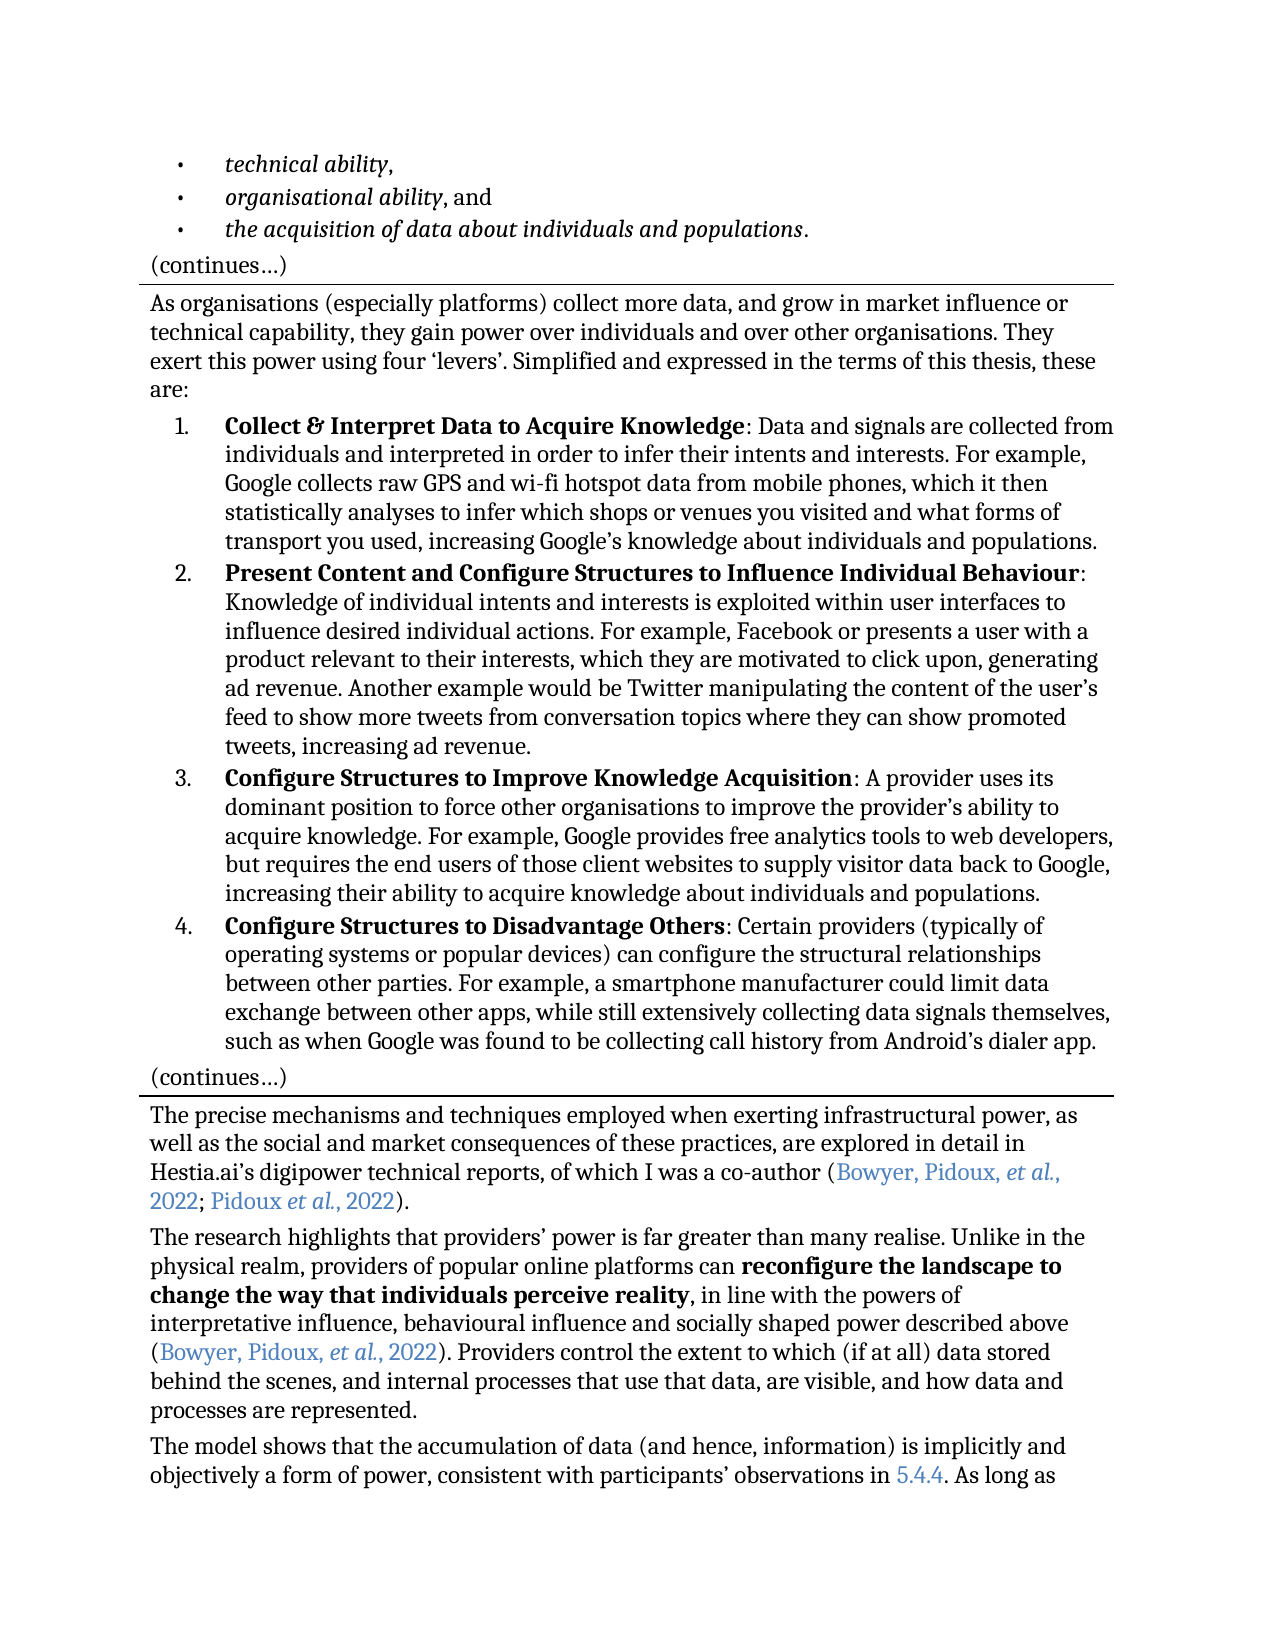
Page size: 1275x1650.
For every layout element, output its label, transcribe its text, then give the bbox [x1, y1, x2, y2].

table_header (continues…) [139, 248, 1114, 284]
list Present Content and Configure Structures to Influence Individual Behaviour: Knowledge of individual intents and interests is exploited within user interfaces to influence desired individual actions. For example, Facebook or presents a user with a product relevant to their interests, which they are motivated to click upon, generating ad revenue. Another example would be Twitter manipulating the content of the user’s feed to show more tweets from conversation topics where they can show promoted tweets, increasing ad revenue. [175, 559, 1125, 760]
list Configure Structures to Improve Knowledge Acquisition: A provider uses its dominant position to force other organisations to improve the provider’s ability to acquire knowledge. For example, Google provides free analytics tools to web developers, but requires the end users of those client websites to supply visitor data back to Google, increasing their ability to acquire knowledge about individuals and populations. [175, 764, 1125, 908]
table_header (continues…) [139, 1059, 1114, 1095]
table_cell As organisations (especially platforms) collect more data, and grow in market influence or technical capability, they gain power over individuals and over other organisations. They exert this power using four ‘levers’. Simplified and expressed in the terms of this thesis, these are: [139, 285, 1114, 408]
list Collect & Interpret Data to Acquire Knowledge: Data and signals are collected from individuals and interpreted in order to infer their intents and interests. For example, Google collects raw GPS and wi-fi hotspot data from mobile phones, which it then statistically analyses to infer which shops or venues you visited and what forms of transport you used, increasing Google’s knowledge about individuals and populations. [175, 412, 1125, 555]
table_cell The research highlights that providers’ power is far greater than many realise. Unlike in the physical realm, providers of popular online platforms can reconfigure the landscape to change the way that individuals perceive reality, in line with the powers of interpretative influence, behavioural influence and socially shaped power described above (Bowyer, Pidoux, et al., 2022). Providers control the extent to which (if at all) data stored behind the scenes, and internal processes that use that data, are visible, and how data and processes are represented. [139, 1219, 1114, 1428]
list the acquisition of data about individuals and populations. [175, 215, 1125, 244]
list organisational ability, and [175, 182, 1125, 211]
list technical ability, [175, 150, 1125, 179]
table_cell The precise mechanisms and techniques employed when exerting infrastructural power, as well as the social and market consequences of these practices, are explored in detail in Hestia.ai’s digipower technical reports, of which I was a co-author (Bowyer, Pidoux, et al., 2022; Pidoux et al., 2022). [139, 1097, 1114, 1219]
list Configure Structures to Disadvantage Others: Certain providers (typically of operating systems or popular devices) can configure the structural relationships between other parties. For example, a smartphone manufacturer could limit data exchange between other apps, while still extensively collecting data signals themselves, such as when Google was found to be collecting call history from Android’s dialer app. [175, 912, 1125, 1055]
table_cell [139, 1428, 1114, 1489]
